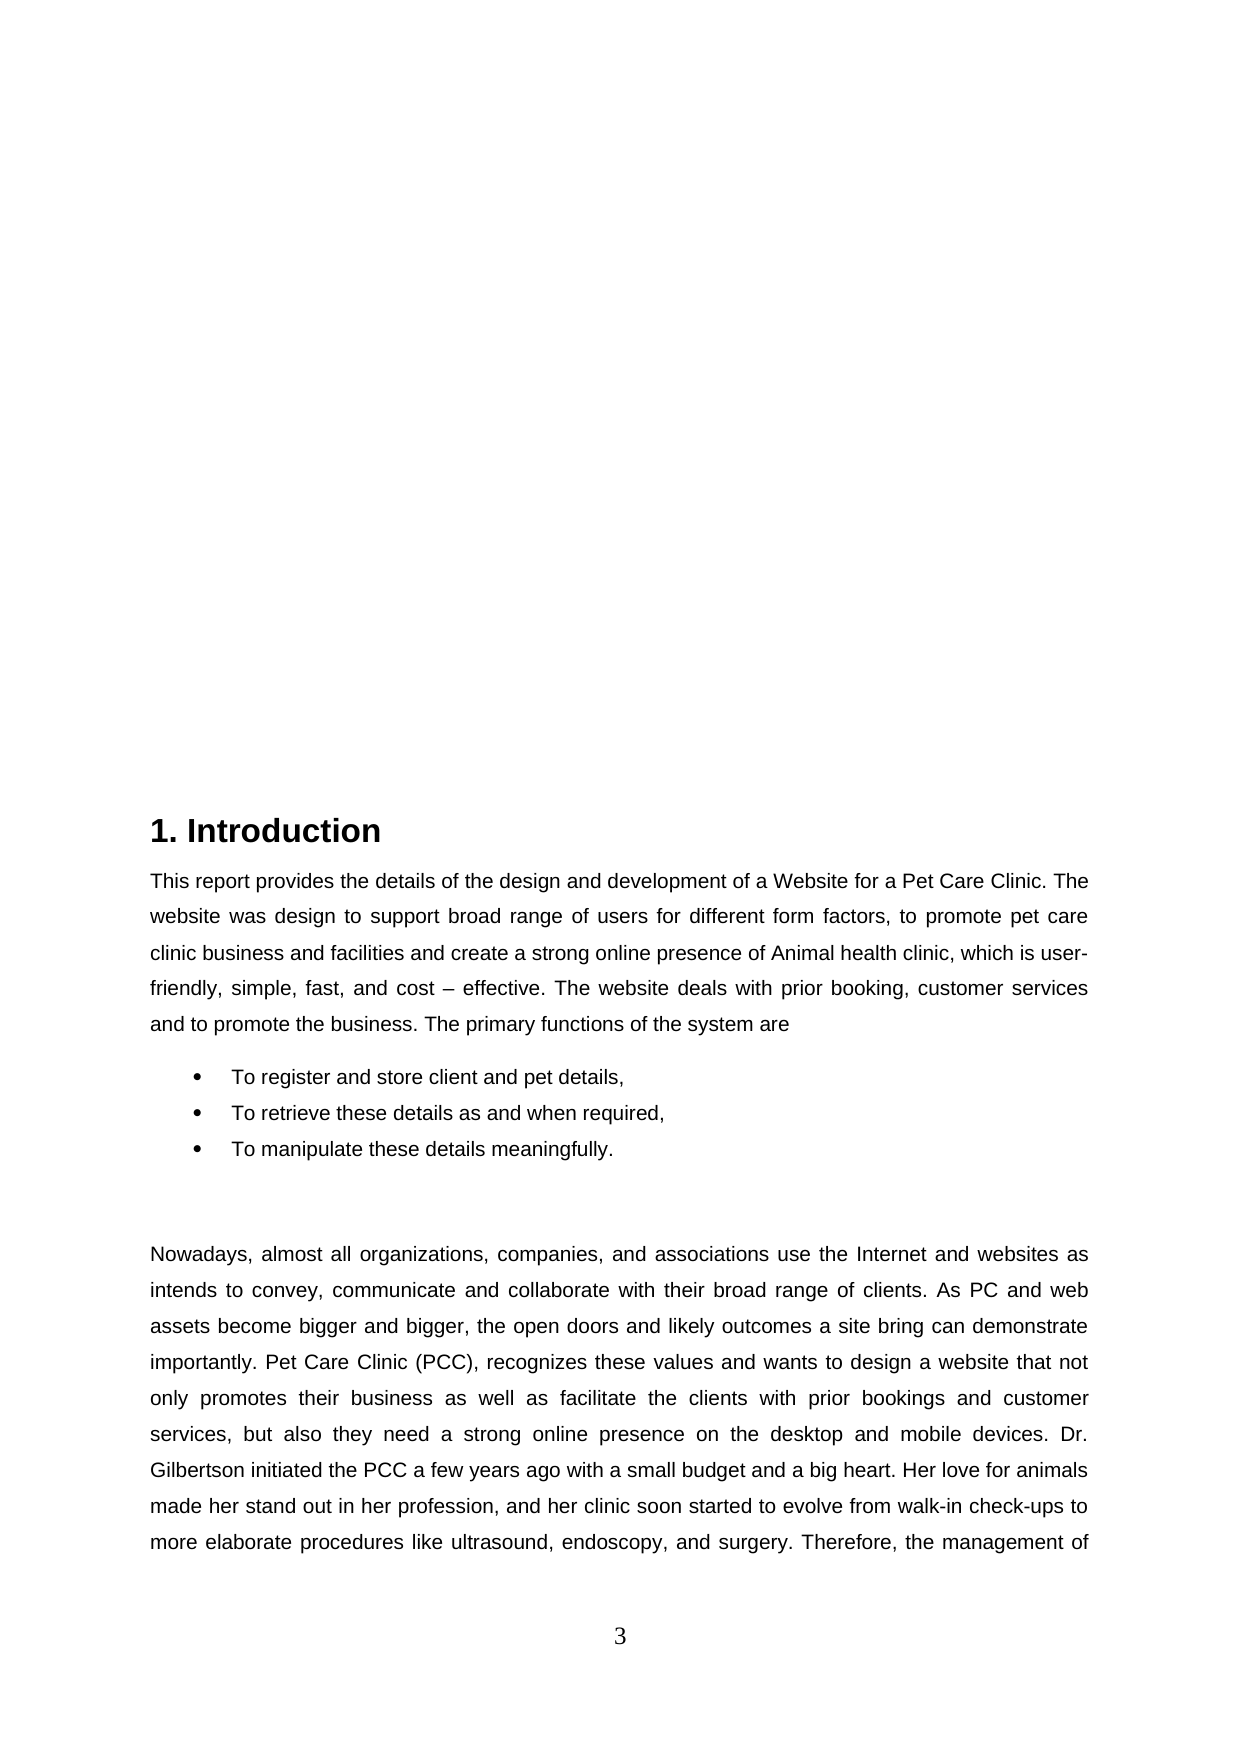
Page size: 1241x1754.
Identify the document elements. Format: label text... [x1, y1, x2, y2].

text This report provides the details of the design and development of a Website for a Pet Care Clinic. The website was design to support broad range of users for different form factors, to promote pet care clinic business and facilities and create a strong online presence of Animal health clinic, which is user-friendly, simple, fast, and cost – effective. The website deals with prior booking, customer services and to promote the business. The primary functions of the system are [150, 868, 1090, 1036]
list To register and store client and pet details, [193, 1065, 1090, 1089]
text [150, 1242, 1090, 1554]
subtitle 1. Introduction [150, 811, 1090, 849]
list To retrieve these details as and when required, [193, 1101, 1090, 1125]
list To manipulate these details meaningfully. [193, 1137, 1090, 1161]
